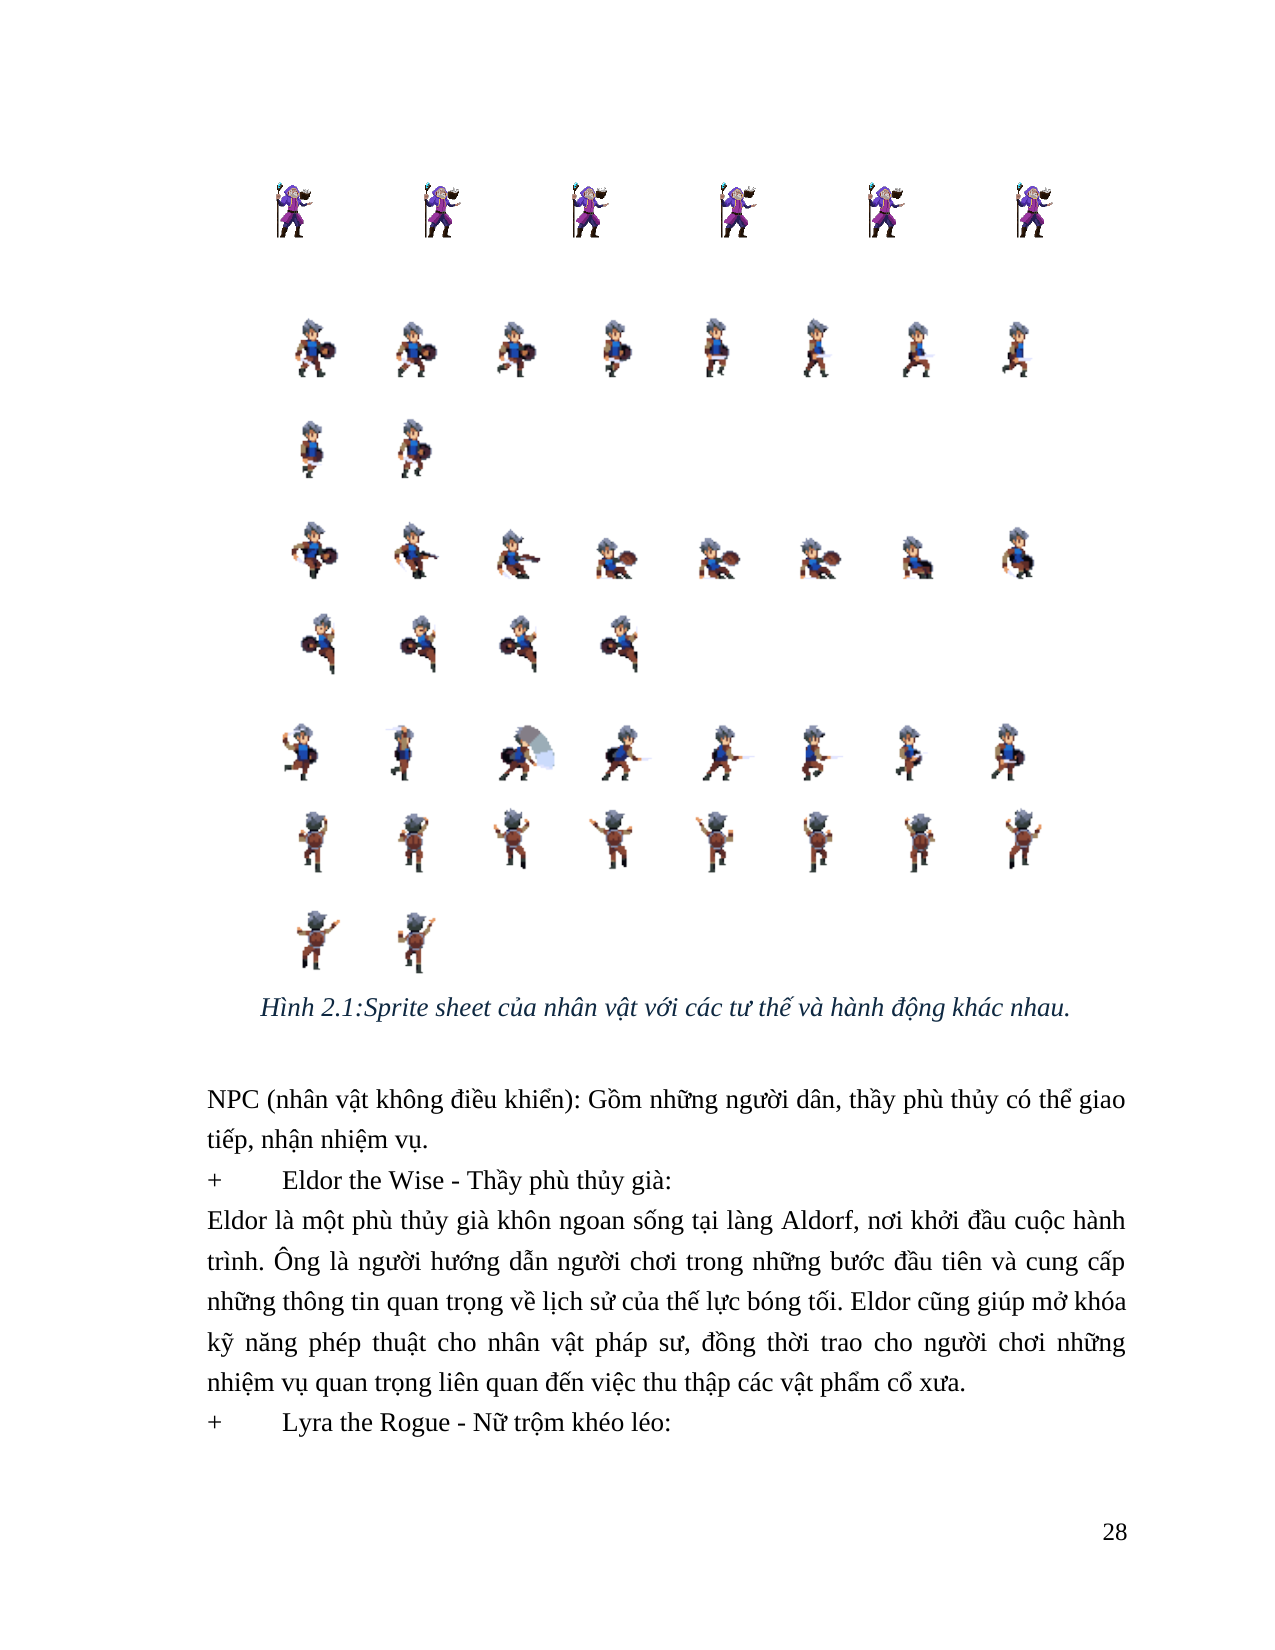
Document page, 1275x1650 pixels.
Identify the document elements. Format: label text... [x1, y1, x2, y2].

text + Lyra the Rogue - Nữ trộm khéo léo: [207, 1406, 1127, 1438]
picture [223, 147, 1111, 269]
picture [263, 277, 1071, 983]
text NPC (nhân vật không điều khiển): Gồm những người dân, thầy phù thủy có thể giao tiếp, nhận nhiệm vụ. [207, 1083, 1127, 1155]
text + Eldor the Wise - Thầy phù thủy già: [207, 1164, 1127, 1195]
text Hình 2.1:Sprite sheet của nhân vật với các tư thế và hành động khác nhau. [207, 991, 1127, 1022]
text Eldor là một phù thủy già khôn ngoan sống tại làng Aldorf, nơi khởi đầu cuộc hành trình. Ông là người hướng dẫn người chơi trong những bước đầu tiên và cung cấp những thông tin quan trọng về lịch sử của thế lực bóng tối. Eldor cũng giúp mở khóa kỹ năng phép thuật cho nhân vật pháp sư, đồng thời trao cho người chơi những nhiệm vụ quan trọng liên quan đến việc thu thập các vật phẩm cổ xưa. [207, 1204, 1127, 1397]
